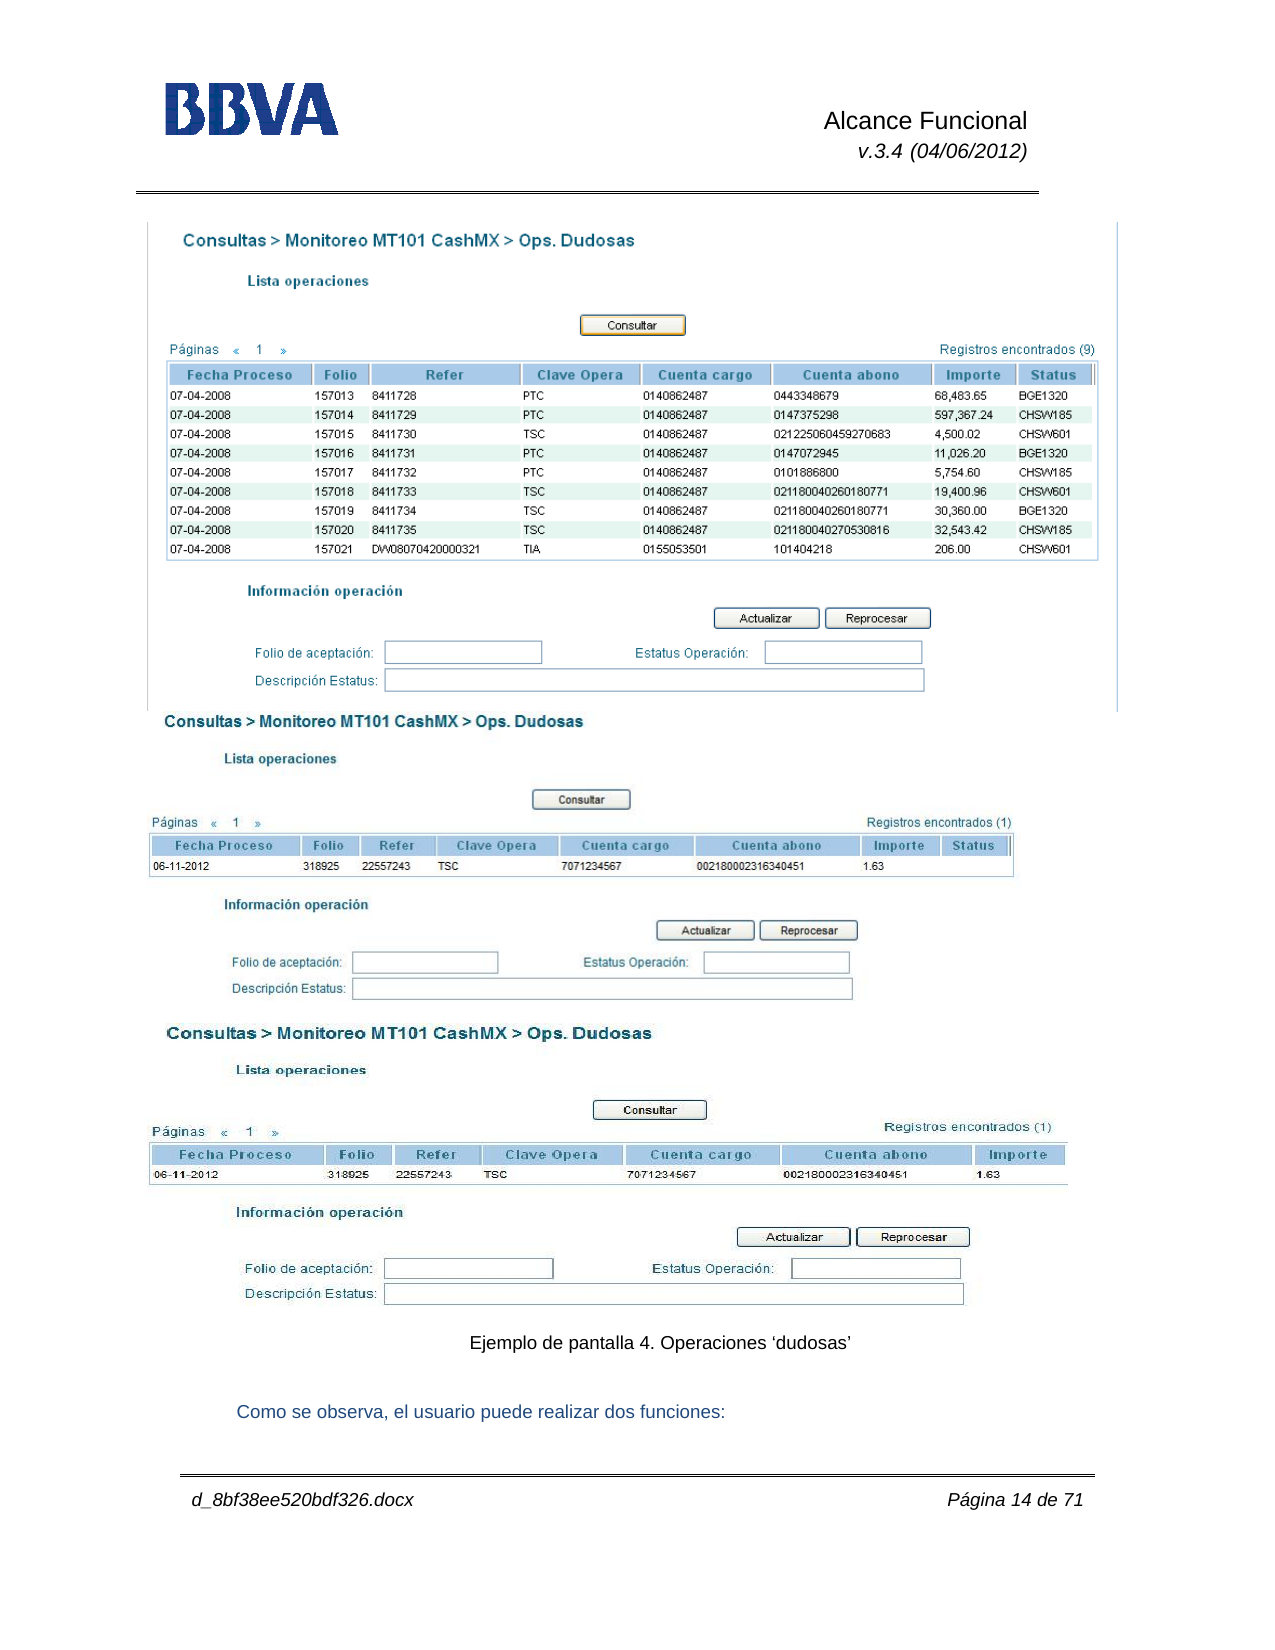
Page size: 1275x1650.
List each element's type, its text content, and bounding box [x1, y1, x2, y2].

picture [147, 222, 1119, 1328]
picture [165, 83, 339, 135]
text Ejemplo de pantalla 4. Operaciones ‘dudosas’ [193, 1332, 1127, 1354]
text Como se observa, el usuario puede realizar dos funciones: [236, 1401, 1127, 1422]
